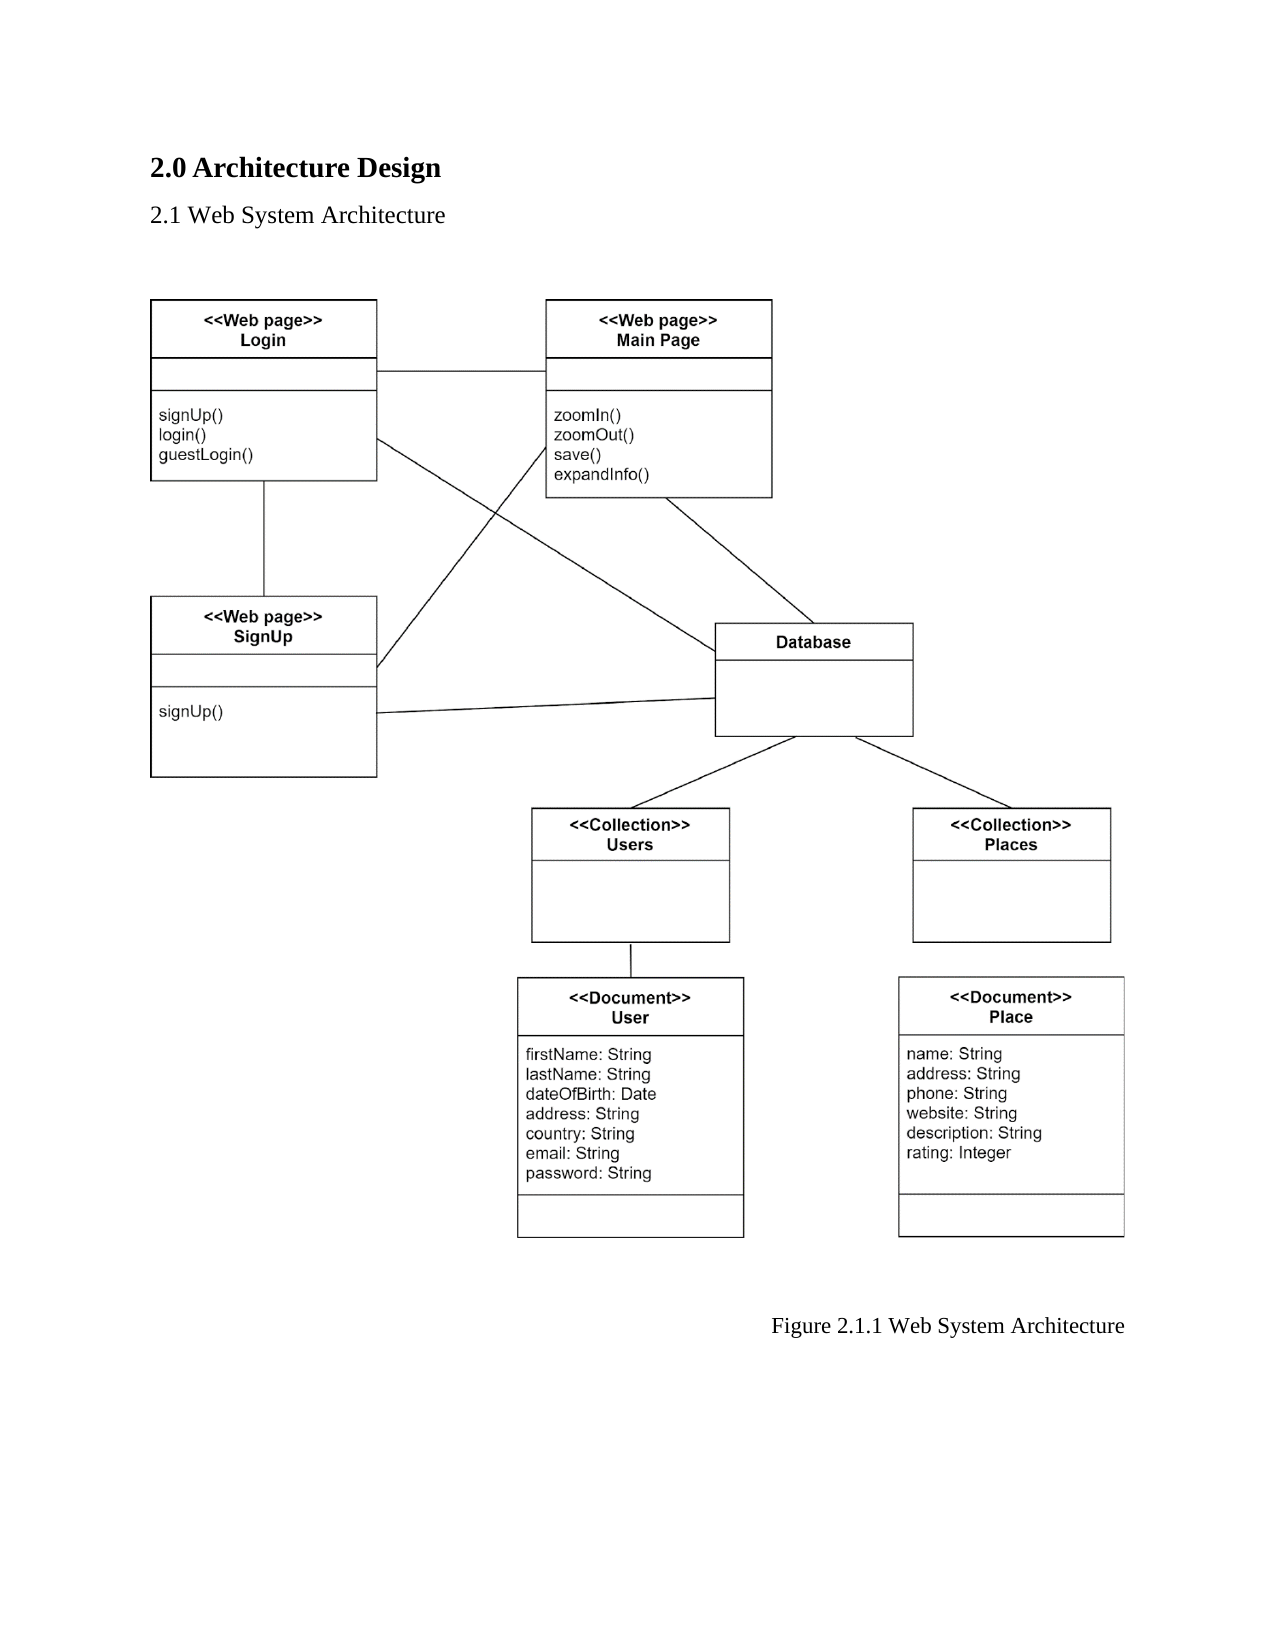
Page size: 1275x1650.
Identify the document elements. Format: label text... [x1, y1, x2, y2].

text Figure 2.1.1 Web System Architecture [150, 1312, 1125, 1338]
subtitle 2.1 Web System Architecture [150, 200, 1125, 229]
subtitle 2.0 Architecture Design [150, 150, 1125, 183]
picture [150, 299, 1125, 1242]
